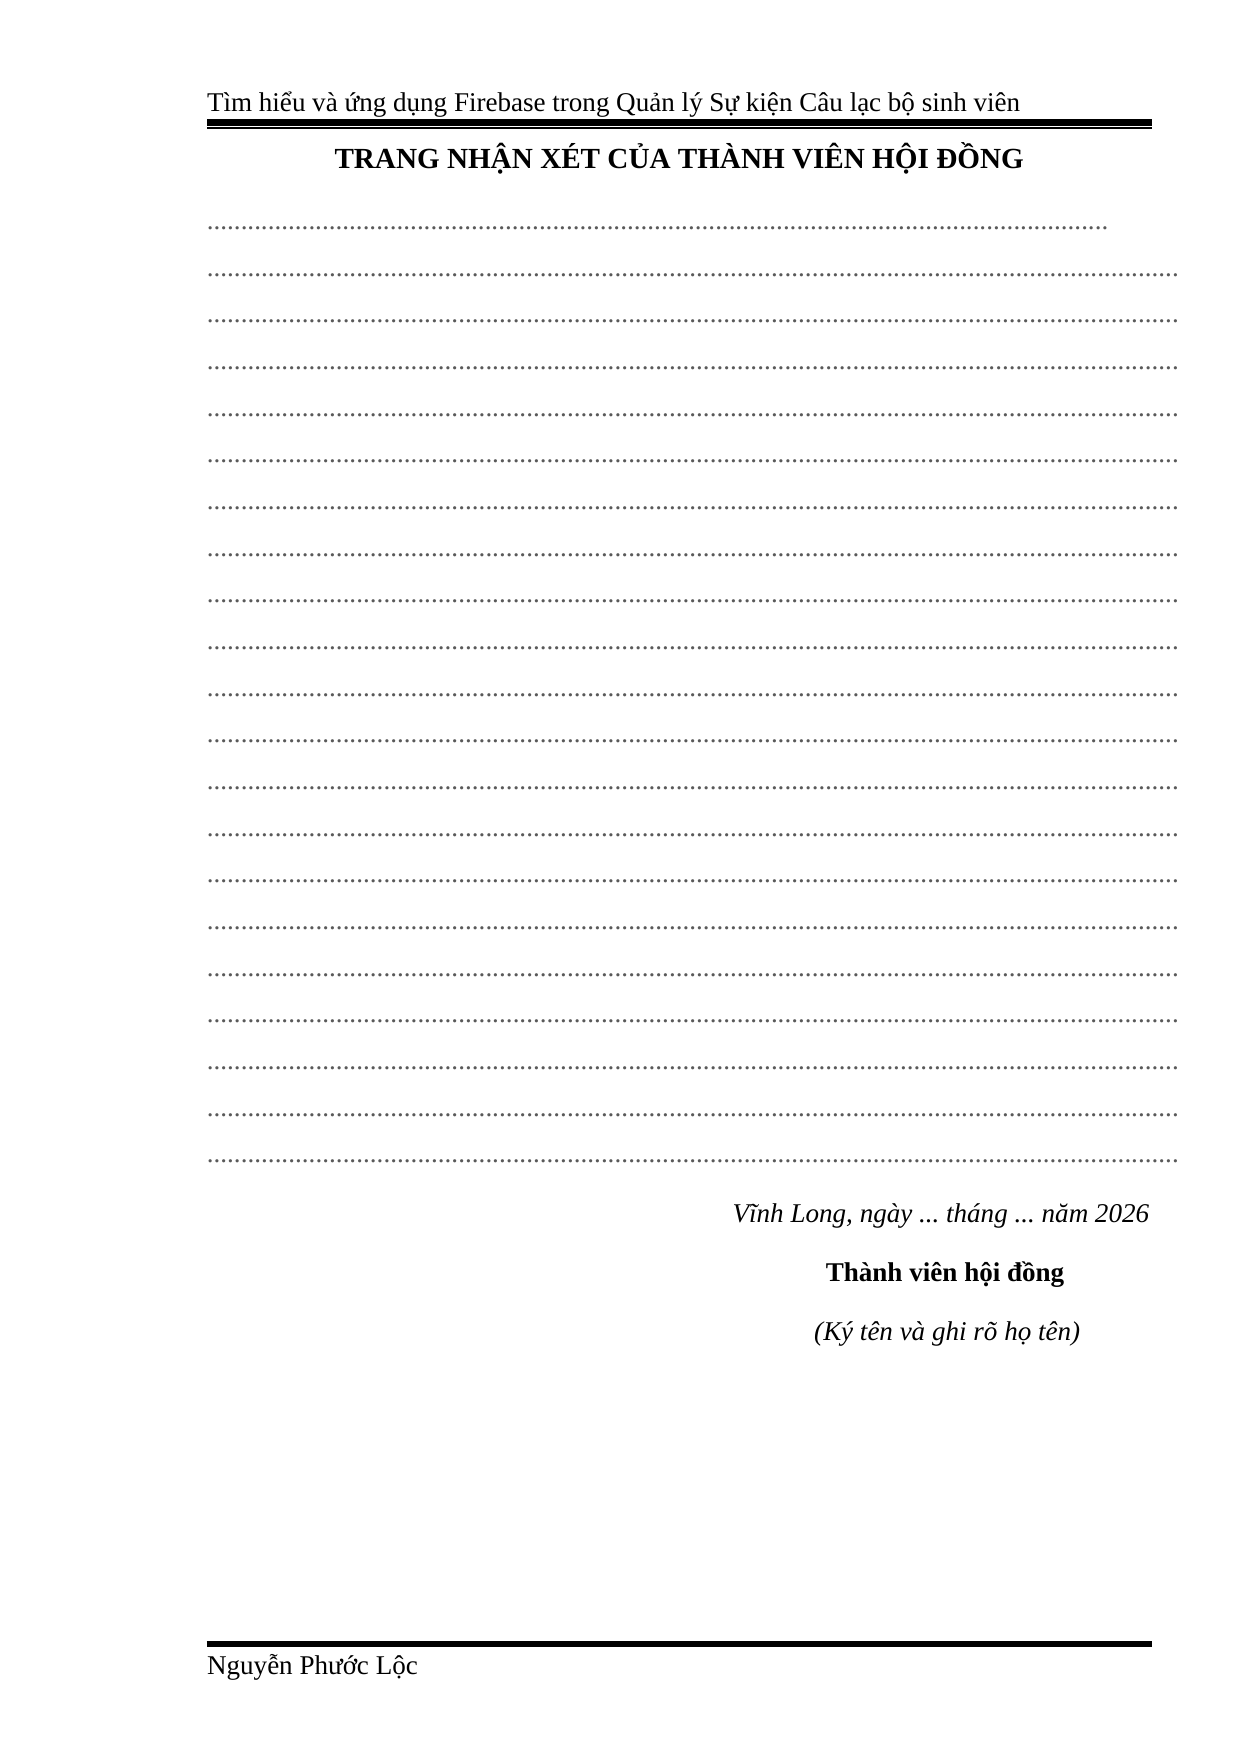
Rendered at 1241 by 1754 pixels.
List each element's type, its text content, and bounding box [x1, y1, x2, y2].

text (Ký tên và ghi rõ họ tên) [738, 1315, 1152, 1346]
text Thành viên hội đồng [738, 1256, 1152, 1287]
text Vĩnh Long, ngày ... tháng ... năm 2026 [207, 1197, 1152, 1228]
subtitle Trang nhận xét của THÀNH VIÊN HỘI ĐỒNG [207, 141, 1152, 175]
